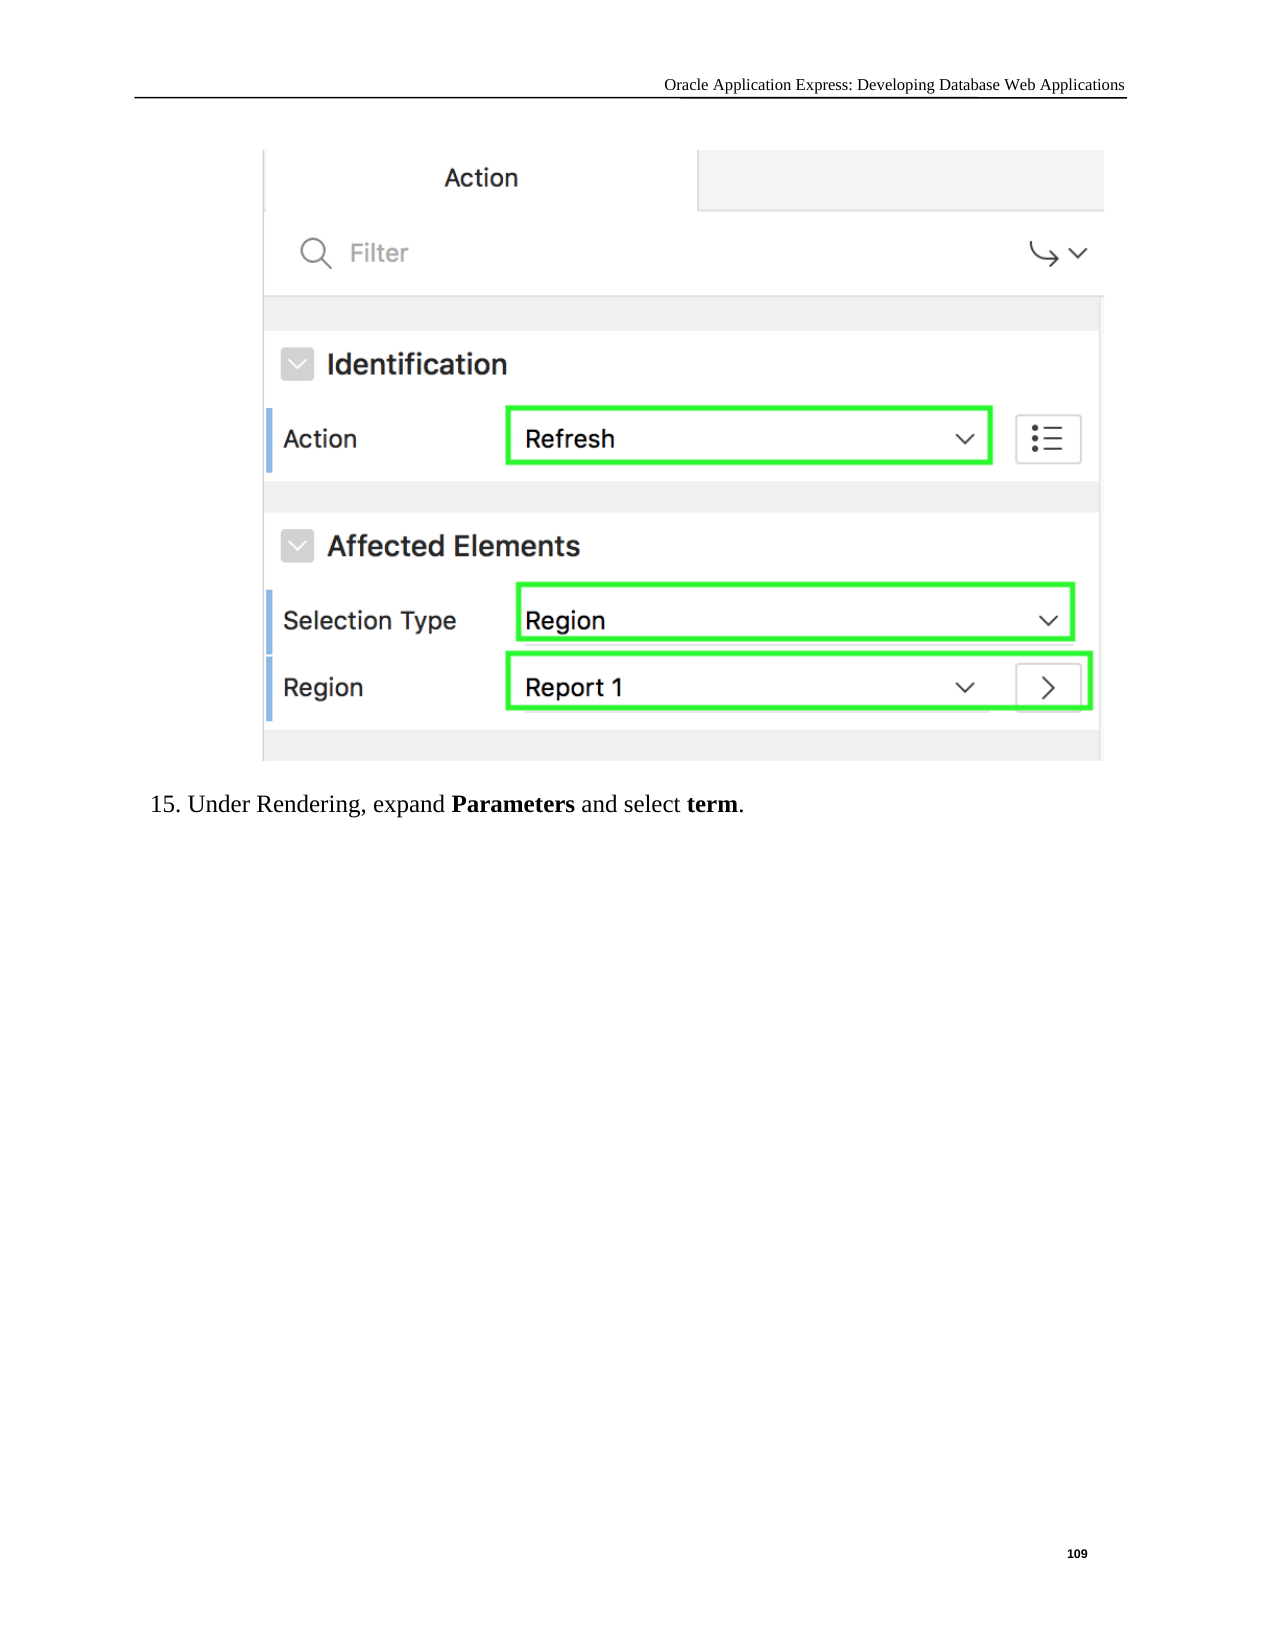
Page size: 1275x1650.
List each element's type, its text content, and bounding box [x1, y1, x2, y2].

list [225, 150, 1125, 789]
list Under Rendering, expand Parameters and select term. [150, 789, 1125, 847]
picture [262, 150, 1105, 761]
